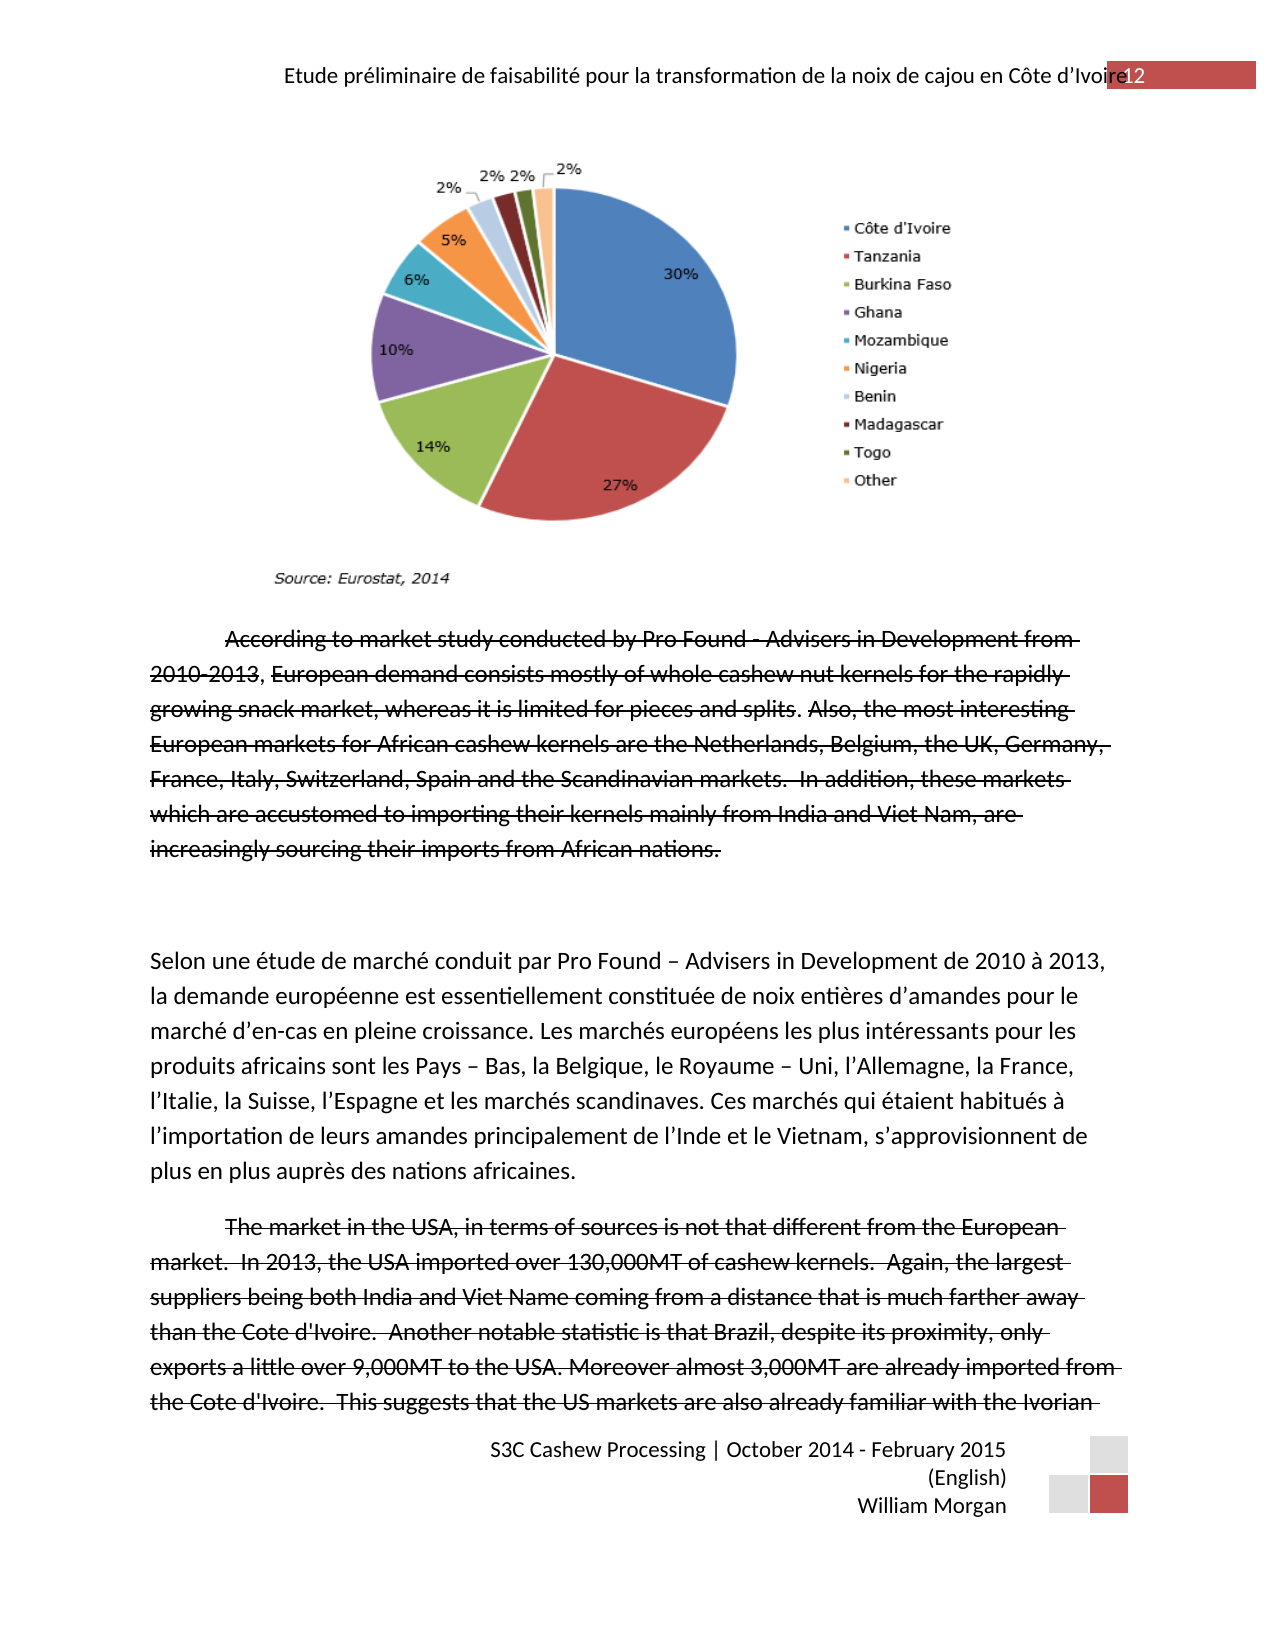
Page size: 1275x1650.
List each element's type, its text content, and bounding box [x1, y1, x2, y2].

text Selon une étude de marché conduit par Pro Found – Advisers in Development de 2010 à 2013, la demande européenne est essentiellement constituée de noix entières d’amandes pour le marché d’en-cas en pleine croissance. Les marchés européens les plus intéressants pour les produits africains sont les Pays – Bas, la Belgique, le Royaume – Uni, l’Allemagne, la France, l’Italie, la Suisse, l’Espagne et les marchés scandinaves. Ces marchés qui étaient habitués à l’importation de leurs amandes principalement de l’Inde et le Vietnam, s’approvisionnent de plus en plus auprès des nations africaines. [150, 945, 1125, 1186]
text According to market study conducted by Pro Found - Advisers in Development from 2010-2013, European demand consists mostly of whole cashew nut kernels for the rapidly growing snack market, whereas it is limited for pieces and splits. Also, the most interesting European markets for African cashew kernels are the Netherlands, Belgium, the UK, Germany, France, Italy, Switzerland, Spain and the Scandinavian markets. In addition, these markets which are accustomed to importing their kernels mainly from India and Viet Nam, are increasingly sourcing their imports from African nations. [150, 623, 1125, 864]
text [150, 1211, 1125, 1417]
picture [252, 150, 1023, 599]
